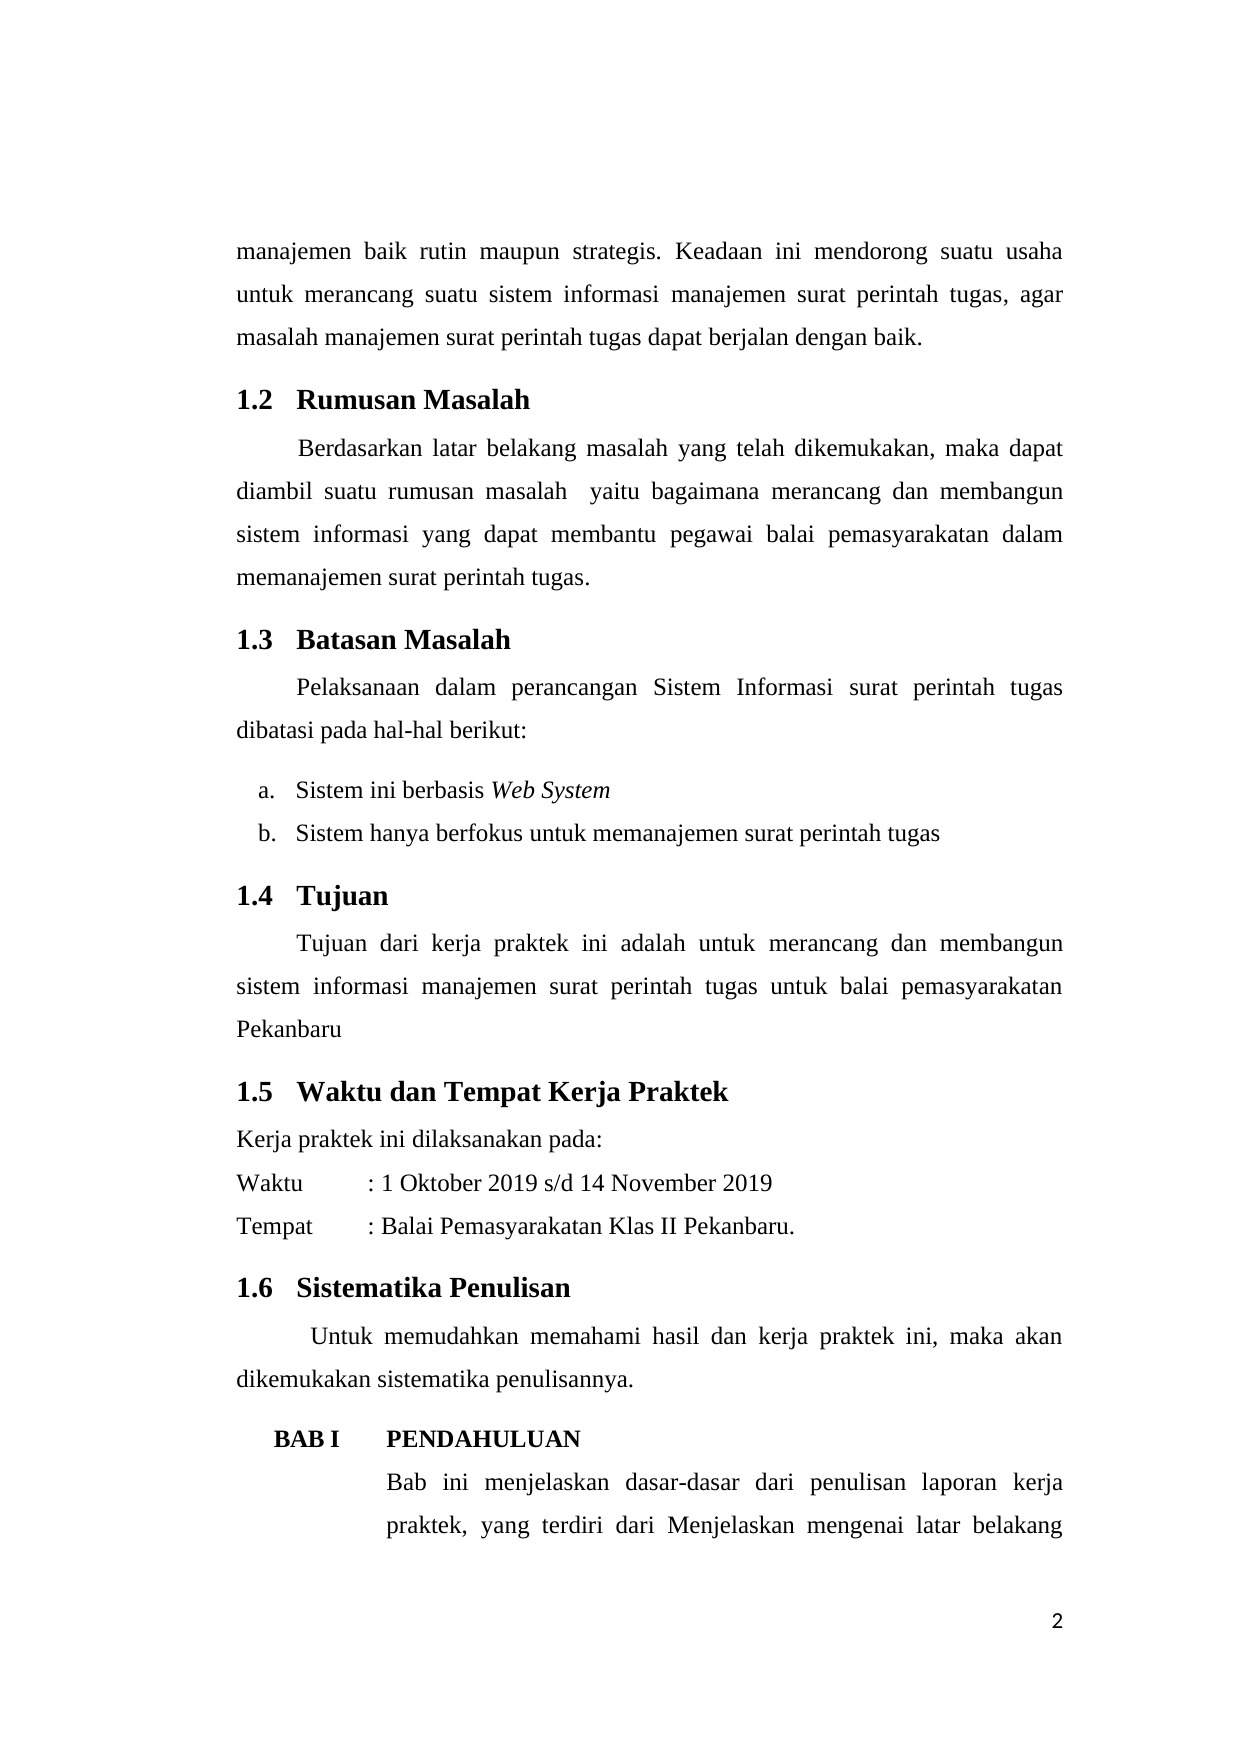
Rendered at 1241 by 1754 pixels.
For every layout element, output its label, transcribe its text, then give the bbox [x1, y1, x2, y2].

list PENDAHULUAN [274, 1424, 629, 1453]
subtitle Rumusan Masalah [236, 382, 1063, 416]
list Sistem hanya berfokus untuk memanajemen surat perintah tugas [258, 818, 1063, 847]
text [236, 236, 1063, 351]
list Kerja praktek ini dilaksanakan pada: [236, 1124, 1063, 1153]
text Pelaksanaan dalam perancangan Sistem Informasi surat perintah tugas dibatasi pada hal-hal berikut: [236, 672, 1063, 744]
text Untuk memudahkan memahami hasil dan kerja praktek ini, maka akan dikemukakan sistematika penulisannya. [236, 1321, 1063, 1393]
text Tujuan dari kerja praktek ini adalah untuk merancang dan membangun sistem informasi manajemen surat perintah tugas untuk balai pemasyarakatan Pekanbaru [236, 928, 1063, 1043]
subtitle Waktu dan Tempat Kerja Praktek [236, 1074, 1063, 1108]
list Sistem ini berbasis Web System [258, 775, 1063, 804]
list Berdasarkan latar belakang masalah yang telah dikemukakan, maka dapat diambil suatu rumusan masalah yaitu bagaimana merancang dan membangun sistem informasi yang dapat membantu pegawai balai pemasyarakatan dalam memanajemen surat perintah tugas. [236, 433, 1063, 591]
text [386, 1467, 1063, 1539]
list Tempat : Balai Pemasyarakatan Klas II Pekanbaru. [236, 1211, 1063, 1239]
subtitle Sistematika Penulisan [236, 1271, 1063, 1304]
subtitle Batasan Masalah [236, 622, 1063, 655]
subtitle Tujuan [236, 878, 1063, 911]
list Waktu : 1 Oktober 2019 s/d 14 November 2019 [236, 1168, 1063, 1196]
